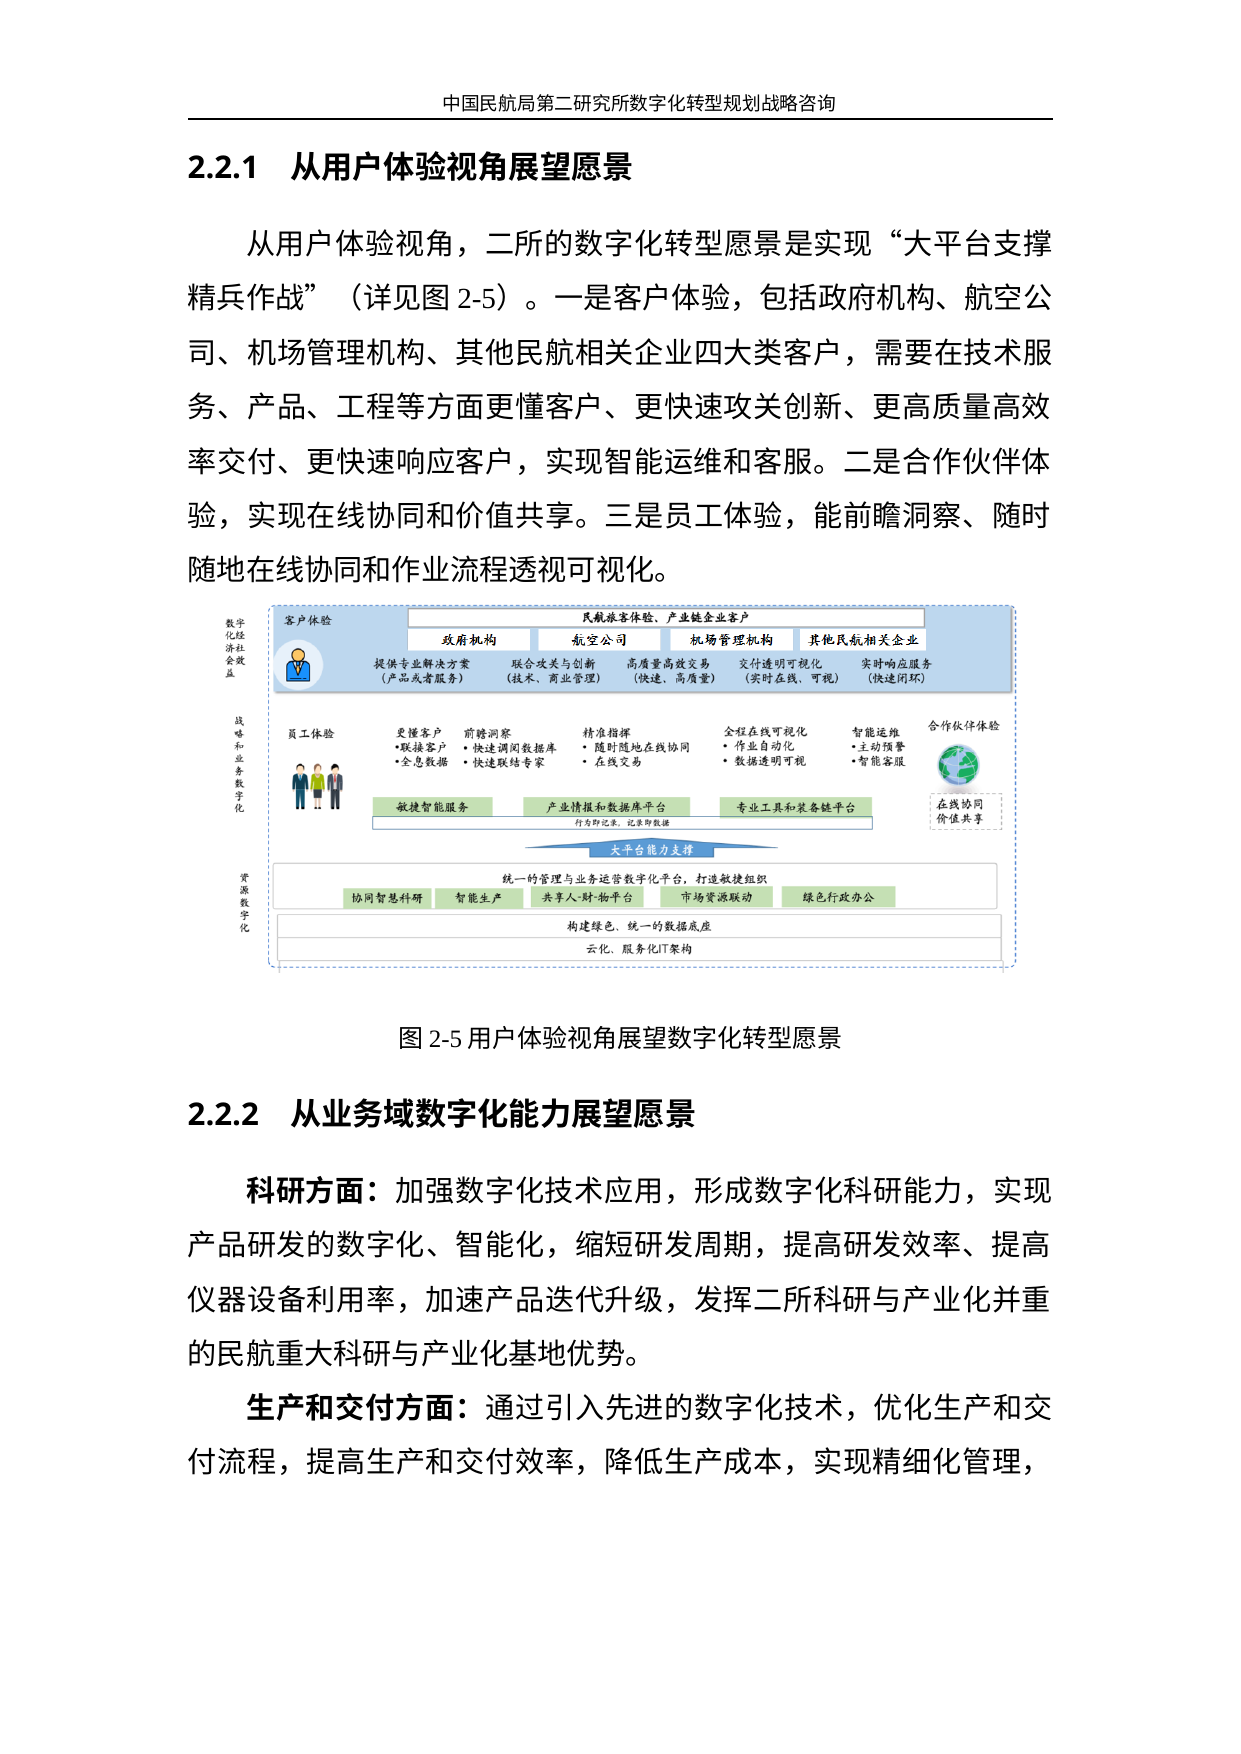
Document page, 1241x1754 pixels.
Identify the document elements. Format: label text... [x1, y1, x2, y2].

list 科研方面：加强数字化技术应用，形成数字化科研能力，实现产品研发的数字化、智能化，缩短研发周期，提高研发效率、提高仪器设备利用率，加速产品迭代升级，发挥二所科研与产业化并重的民航重大科研与产业化基地优势。 [187, 1166, 1053, 1374]
picture [220, 599, 1020, 973]
text 从用户体验视角，二所的数字化转型愿景是实现“大平台支撑精兵作战”（详见图2-5）。一是客户体验，包括政府机构、航空公司、机场管理机构、其他民航相关企业四大类客户，需要在技术服务、产品、工程等方面更懂客户、更快速攻关创新、更高质量高效率交付、更快速响应客户，实现智能运维和客服。二是合作伙伴体验，实现在线协同和价值共享。三是员工体验，能前瞻洞察、随时随地在线协同和作业流程透视可视化。 [187, 219, 1053, 591]
subtitle 从用户体验视角展望愿景 [187, 119, 1053, 210]
subtitle 从业务域数字化能力展望愿景 [187, 1066, 1053, 1157]
list 图2-5用户体验视角展望数字化转型愿景 [187, 1014, 1053, 1059]
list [187, 1383, 1053, 1482]
